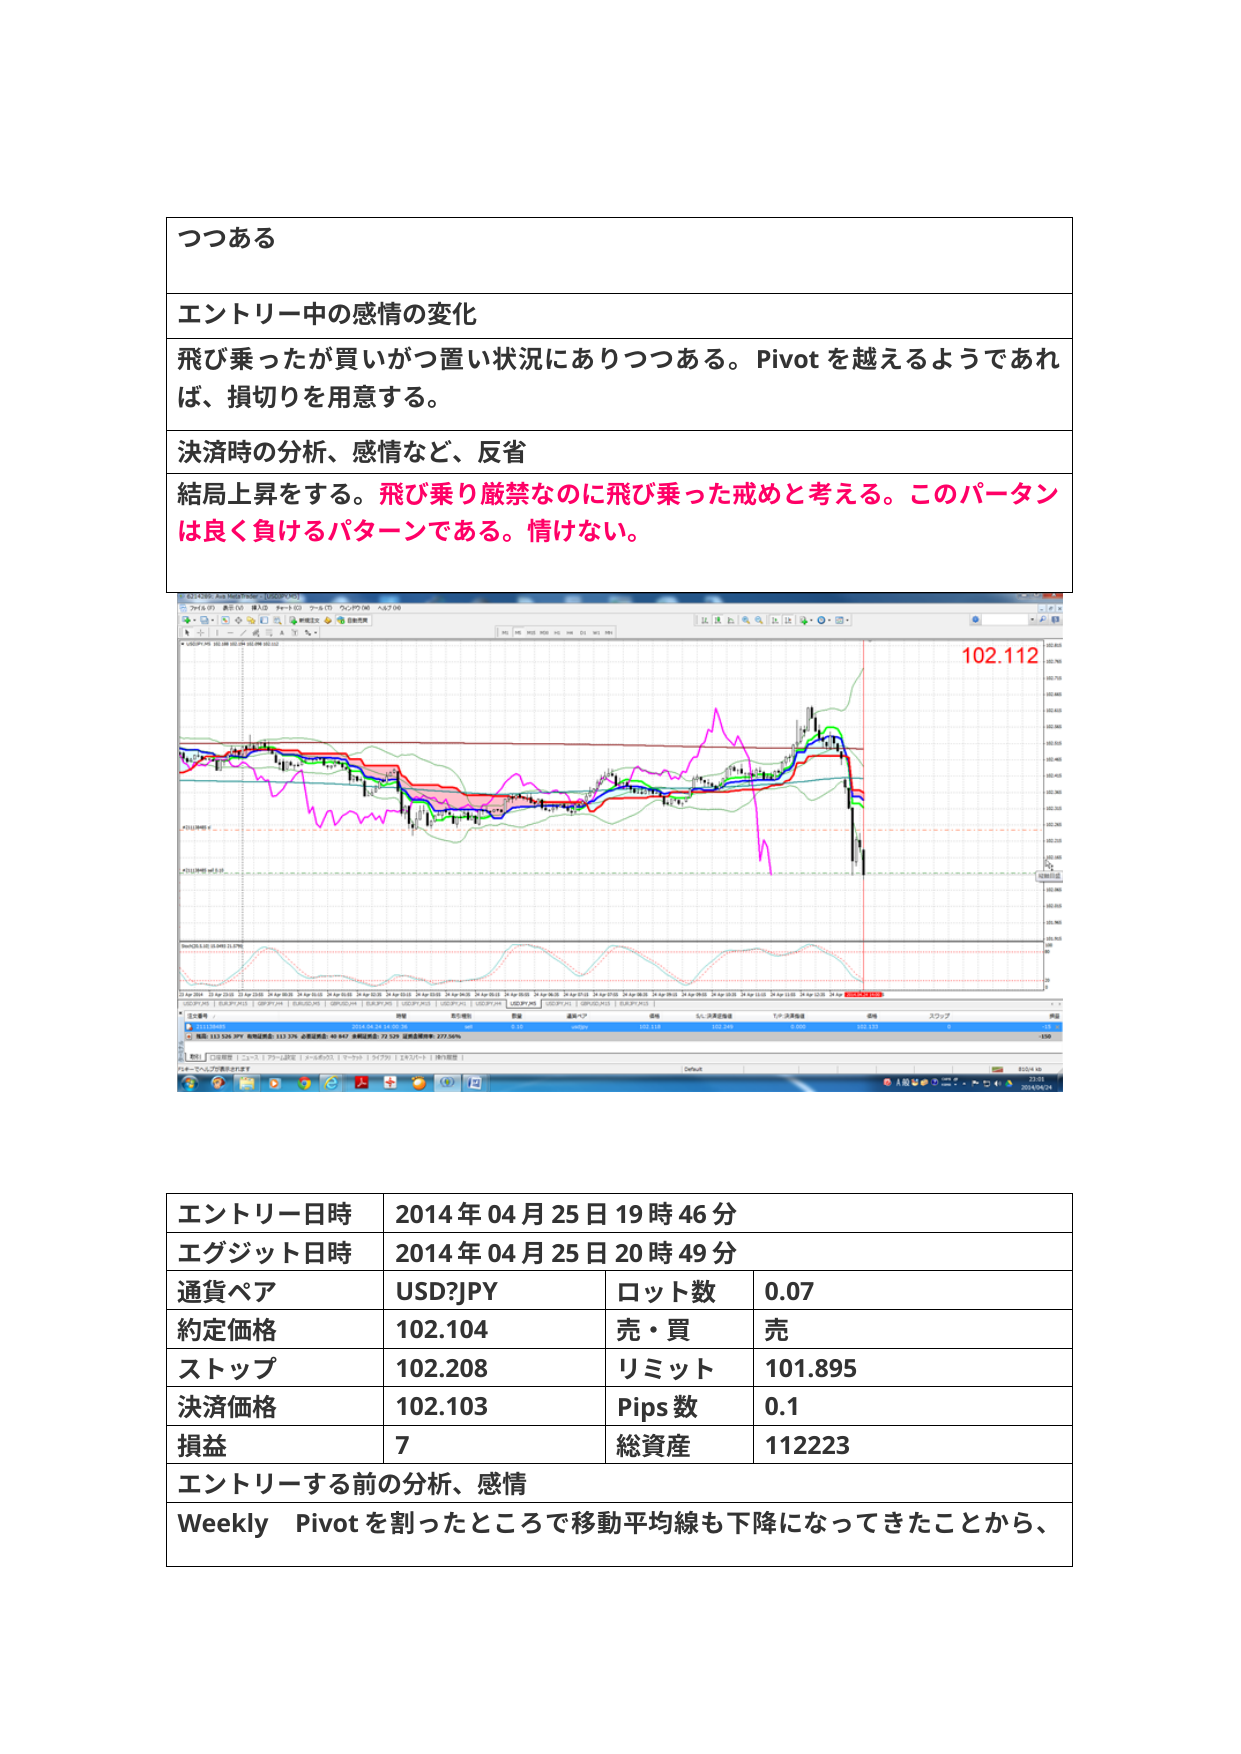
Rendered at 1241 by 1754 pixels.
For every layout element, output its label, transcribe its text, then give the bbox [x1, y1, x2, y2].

table_cell 約定価格 [167, 1310, 383, 1347]
table_cell ストップ [167, 1349, 383, 1386]
table_cell エントリー中の感情の変化 [167, 294, 1072, 338]
table_cell 飛び乗ったが買いがつ置い状況にありつつある。Pivotを越えるようであれば、損切りを用意する。 [167, 339, 1072, 430]
table_cell 決済時の分析、感情など、反省 [167, 431, 1072, 472]
table_cell エグジット日時 [167, 1233, 383, 1270]
table_header エントリー日時 [167, 1194, 383, 1232]
table_header 2014年04月25日19時46分 [384, 1194, 1072, 1232]
table_cell ロット数 [606, 1271, 753, 1309]
table_cell 7 [384, 1426, 605, 1463]
table_cell 101.895 [754, 1349, 1072, 1386]
picture [177, 593, 1063, 1092]
table_cell 0.07 [754, 1271, 1072, 1309]
table_cell 2014年04月25日20時49分 [384, 1233, 1072, 1270]
table_cell 総資産 [606, 1426, 753, 1463]
table_cell リミット [606, 1349, 753, 1386]
table_cell 102.103 [384, 1387, 605, 1424]
table_cell USD?JPY [384, 1271, 605, 1309]
table_cell 損益 [167, 1426, 383, 1463]
table_cell 売・買 [606, 1310, 753, 1347]
table_cell 102.208 [384, 1349, 605, 1386]
table_cell 通貨ペア [167, 1271, 383, 1309]
table_cell 結局上昇をする。飛び乗り厳禁なのに飛び乗った戒めと考える。このパータンは良く負けるパターンである。情けない。 [167, 474, 1072, 592]
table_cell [167, 1503, 1072, 1566]
table_cell 112223 [754, 1426, 1072, 1463]
table_cell 0.1 [754, 1387, 1072, 1424]
table_cell エントリーする前の分析、感情 [167, 1464, 1072, 1502]
table_cell 決済価格 [167, 1387, 383, 1424]
table_cell 売 [754, 1310, 1072, 1347]
table_cell Pips数 [606, 1387, 753, 1424]
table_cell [167, 218, 1072, 293]
table_cell 102.104 [384, 1310, 605, 1347]
